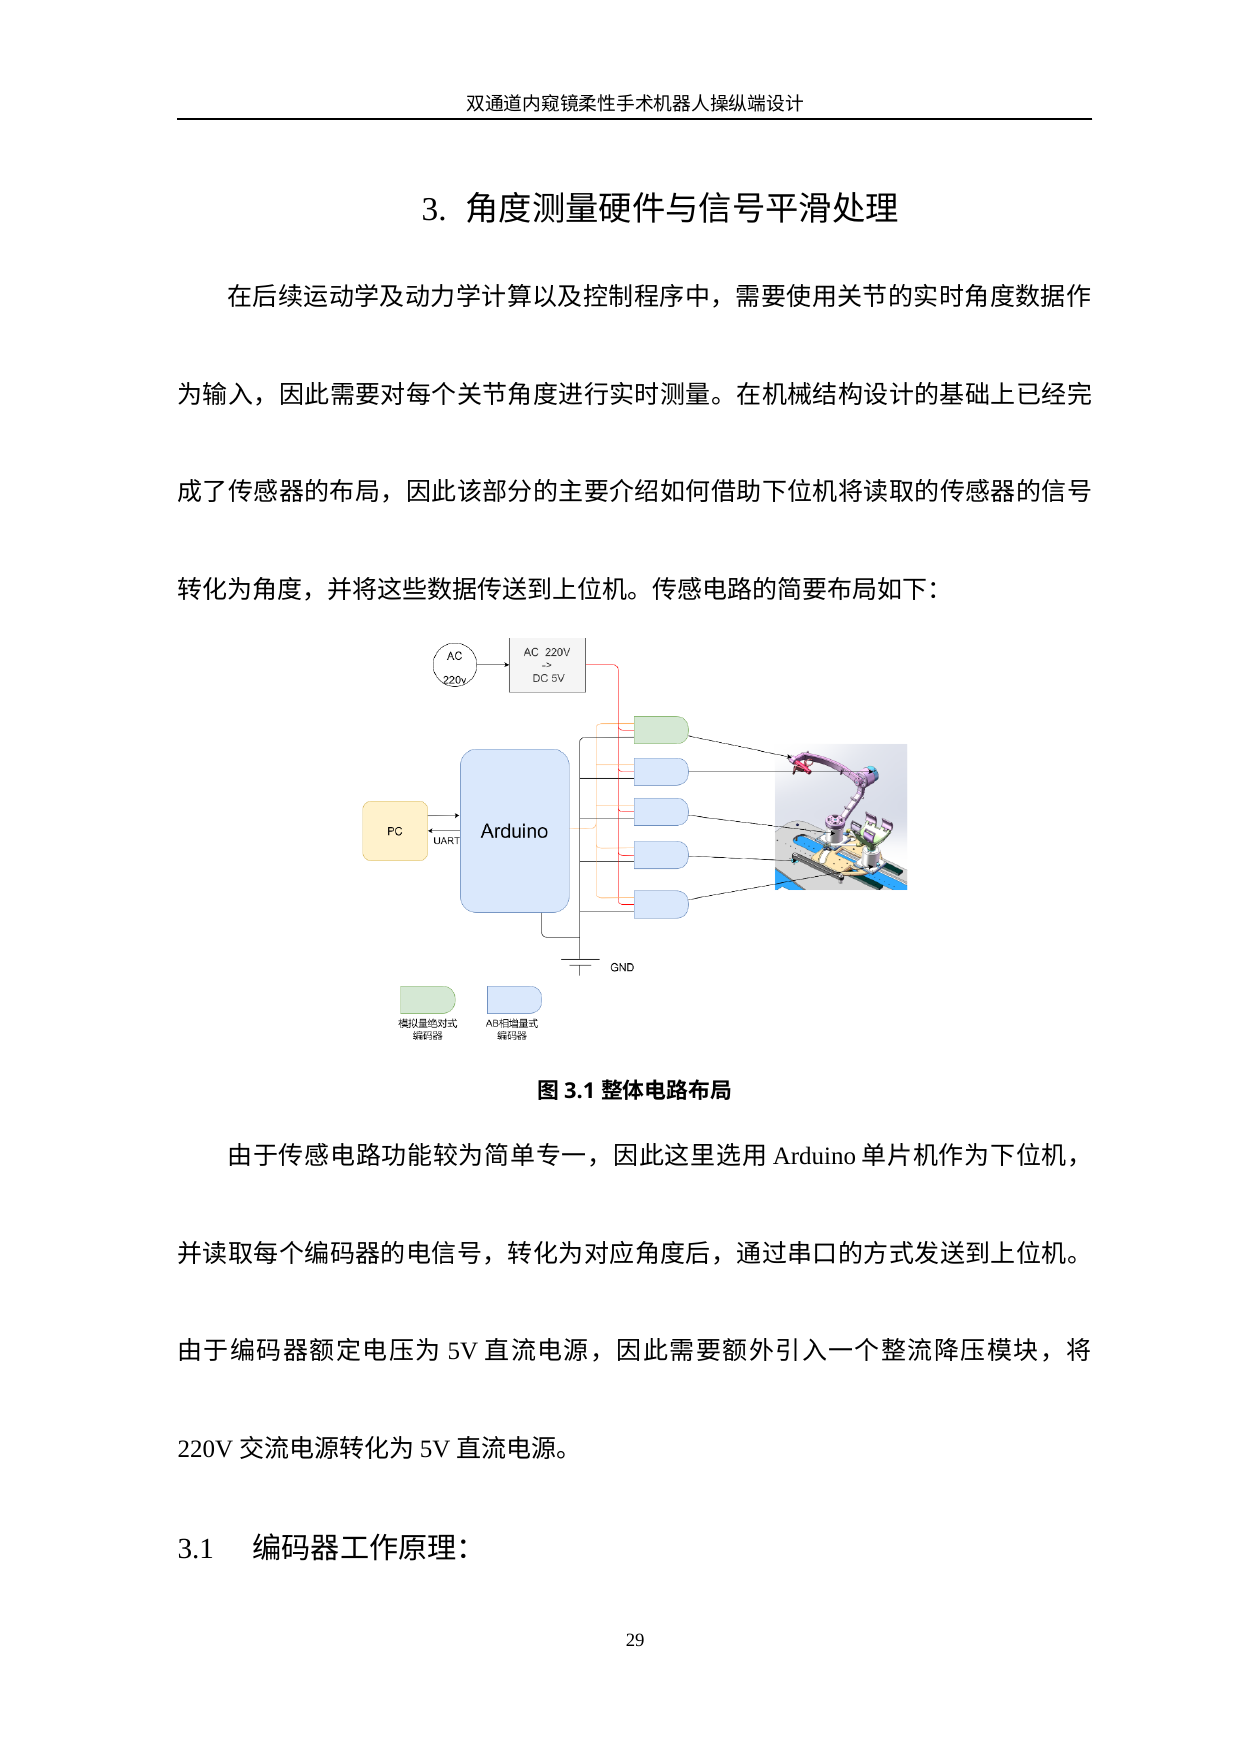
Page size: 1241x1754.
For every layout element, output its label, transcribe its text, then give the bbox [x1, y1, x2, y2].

text 在后续运动学及动力学计算以及控制程序中，需要使用关节的实时角度数据作为输入，因此需要对每个关节角度进行实时测量。在机械结构设计的基础上已经完成了传感器的布局，因此该部分的主要介绍如何借助下位机将读取的传感器的信号转化为角度，并将这些数据传送到上位机。传感电路的简要布局如下： [177, 262, 1092, 620]
text 由于传感电路功能较为简单专一，因此这里选用Arduino单片机作为下位机，并读取每个编码器的电信号，转化为对应角度后，通过串口的方式发送到上位机。由于编码器额定电压为5V直流电源，因此需要额外引入一个整流降压模块，将220V 交流电源转化为 5V 直流电源。 [177, 1121, 1092, 1479]
text 图3.1 整体电路布局 [177, 1073, 1092, 1106]
picture [362, 638, 908, 1046]
list 编码器工作原理： [177, 1513, 1092, 1578]
list 角度测量硬件与信号平滑处理 [227, 173, 1092, 238]
